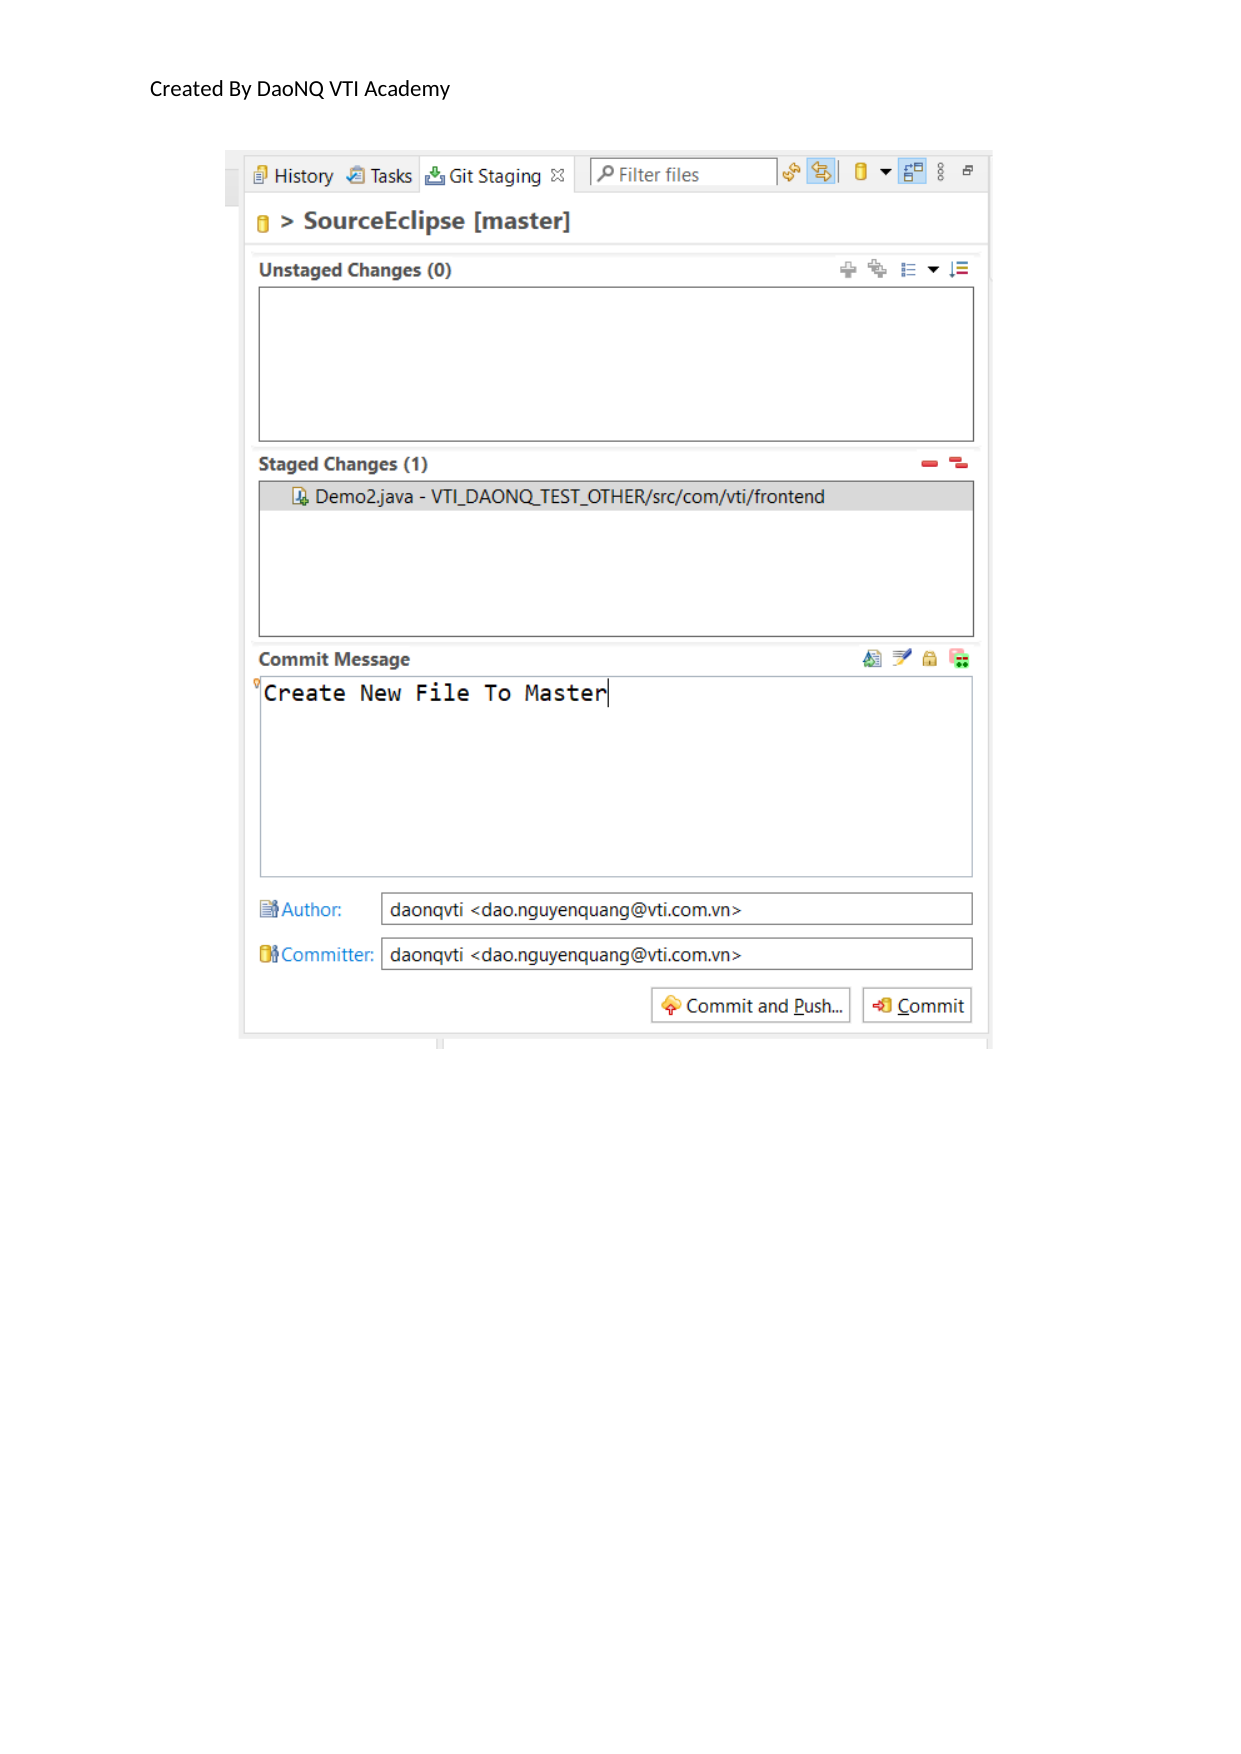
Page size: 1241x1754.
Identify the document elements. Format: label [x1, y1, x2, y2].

picture [225, 150, 993, 1049]
